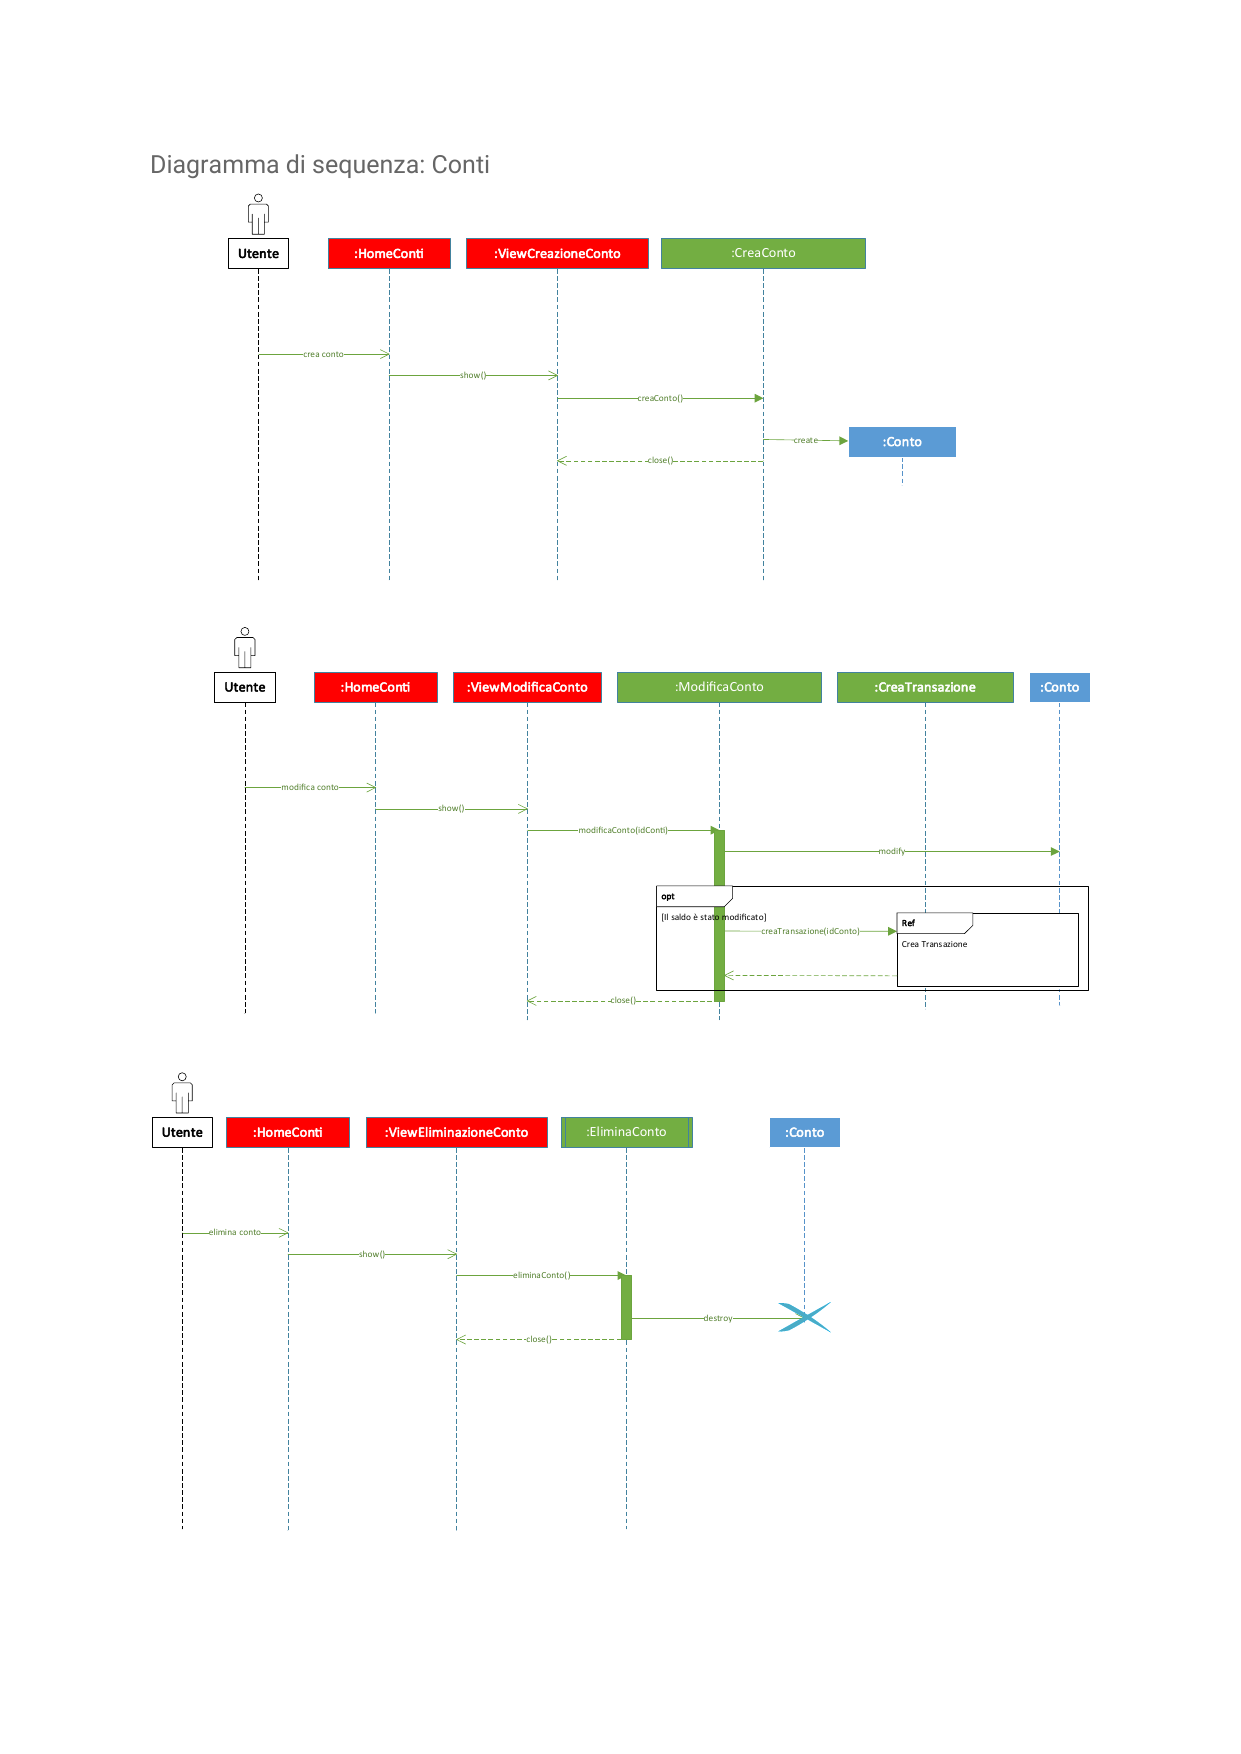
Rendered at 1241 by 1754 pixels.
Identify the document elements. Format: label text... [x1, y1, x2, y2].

subtitle Diagramma di sequenza: Conti [150, 150, 1090, 179]
